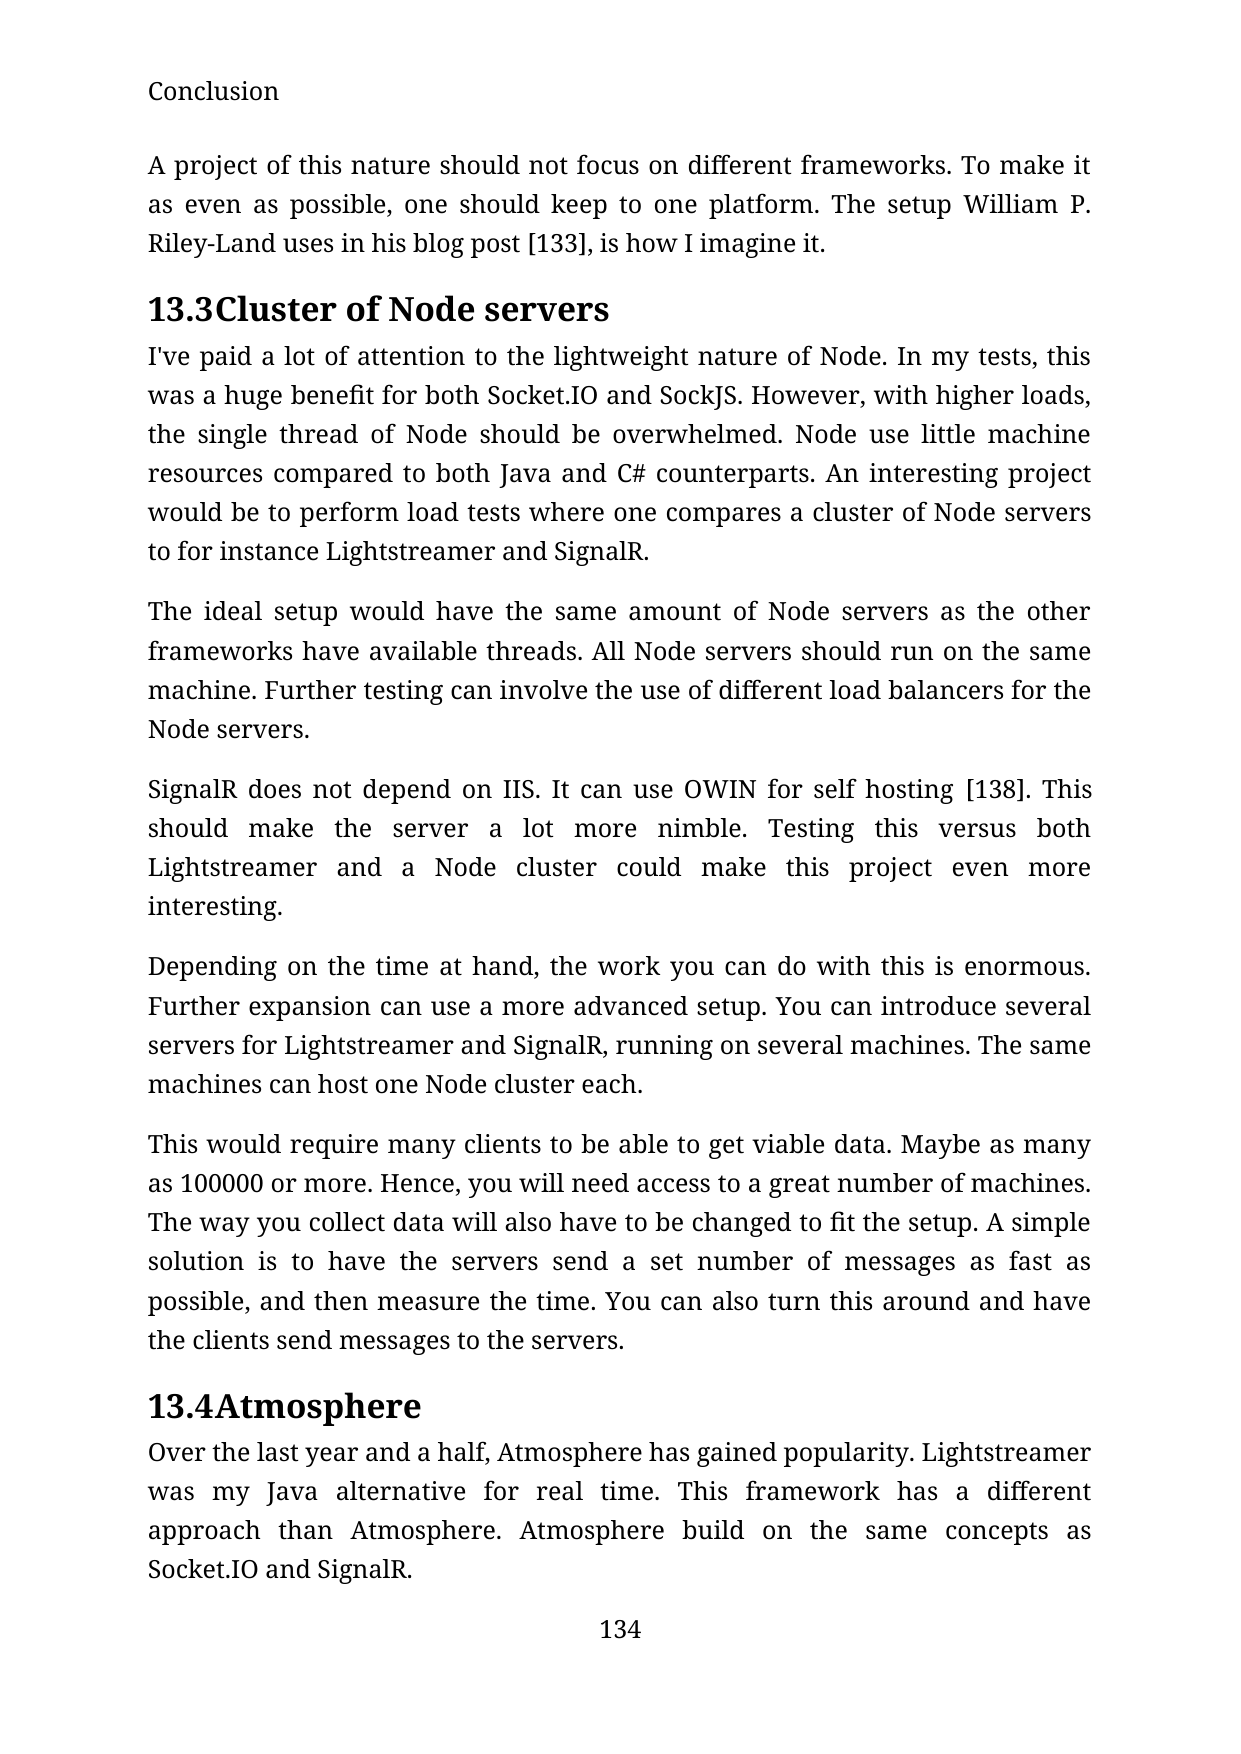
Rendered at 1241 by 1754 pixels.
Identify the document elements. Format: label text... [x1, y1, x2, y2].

text I've paid a lot of attention to the lightweight nature of Node. In my tests, this was a huge benefit for both Socket.IO and SockJS. However, with higher loads, the single thread of Node should be overwhelmed. Node use little machine resources compared to both Java and C# counterparts. An interesting project would be to perform load tests where one compares a cluster of Node servers to for instance Lightstreamer and SignalR. [148, 338, 1092, 568]
subtitle Atmosphere [148, 1382, 1092, 1428]
subtitle Cluster of Node servers [148, 286, 1092, 331]
text This would require many clients to be able to get viable data. Maybe as many as 100000 or more. Hence, you will need access to a great number of machines. The way you collect data will also have to be changed to fit the setup. A simple solution is to have the servers send a set number of messages as fast as possible, and then measure the time. You can also turn this around and have the clients send messages to the servers. [148, 1127, 1092, 1356]
text The ideal setup would have the same amount of Node servers as the other frameworks have available threads. All Node servers should run on the same machine. Further testing can involve the use of different load balancers for the Node servers. [148, 594, 1092, 746]
text A project of this nature should not focus on different frameworks. To make it as even as possible, one should keep to one platform. The setup William P. Riley-Land uses in his blog post [133], is how I imagine it. [148, 148, 1092, 260]
text SignalR does not depend on IIS. It can use OWIN for self hosting [138]. This should make the server a lot more nimble. Testing this versus both Lightstreamer and a Node cluster could make this project even more interesting. [148, 772, 1092, 923]
text Over the last year and a half, Atmosphere has gained popularity. Lightstreamer was my Java alternative for real time. This framework has a different approach than Atmosphere. Atmosphere build on the same concepts as Socket.IO and SignalR. [148, 1434, 1092, 1586]
text Depending on the time at hand, the work you can do with this is enormous. Further expansion can use a more advanced setup. You can introduce several servers for Lightstreamer and SignalR, running on several machines. The same machines can host one Node cluster each. [148, 949, 1092, 1101]
